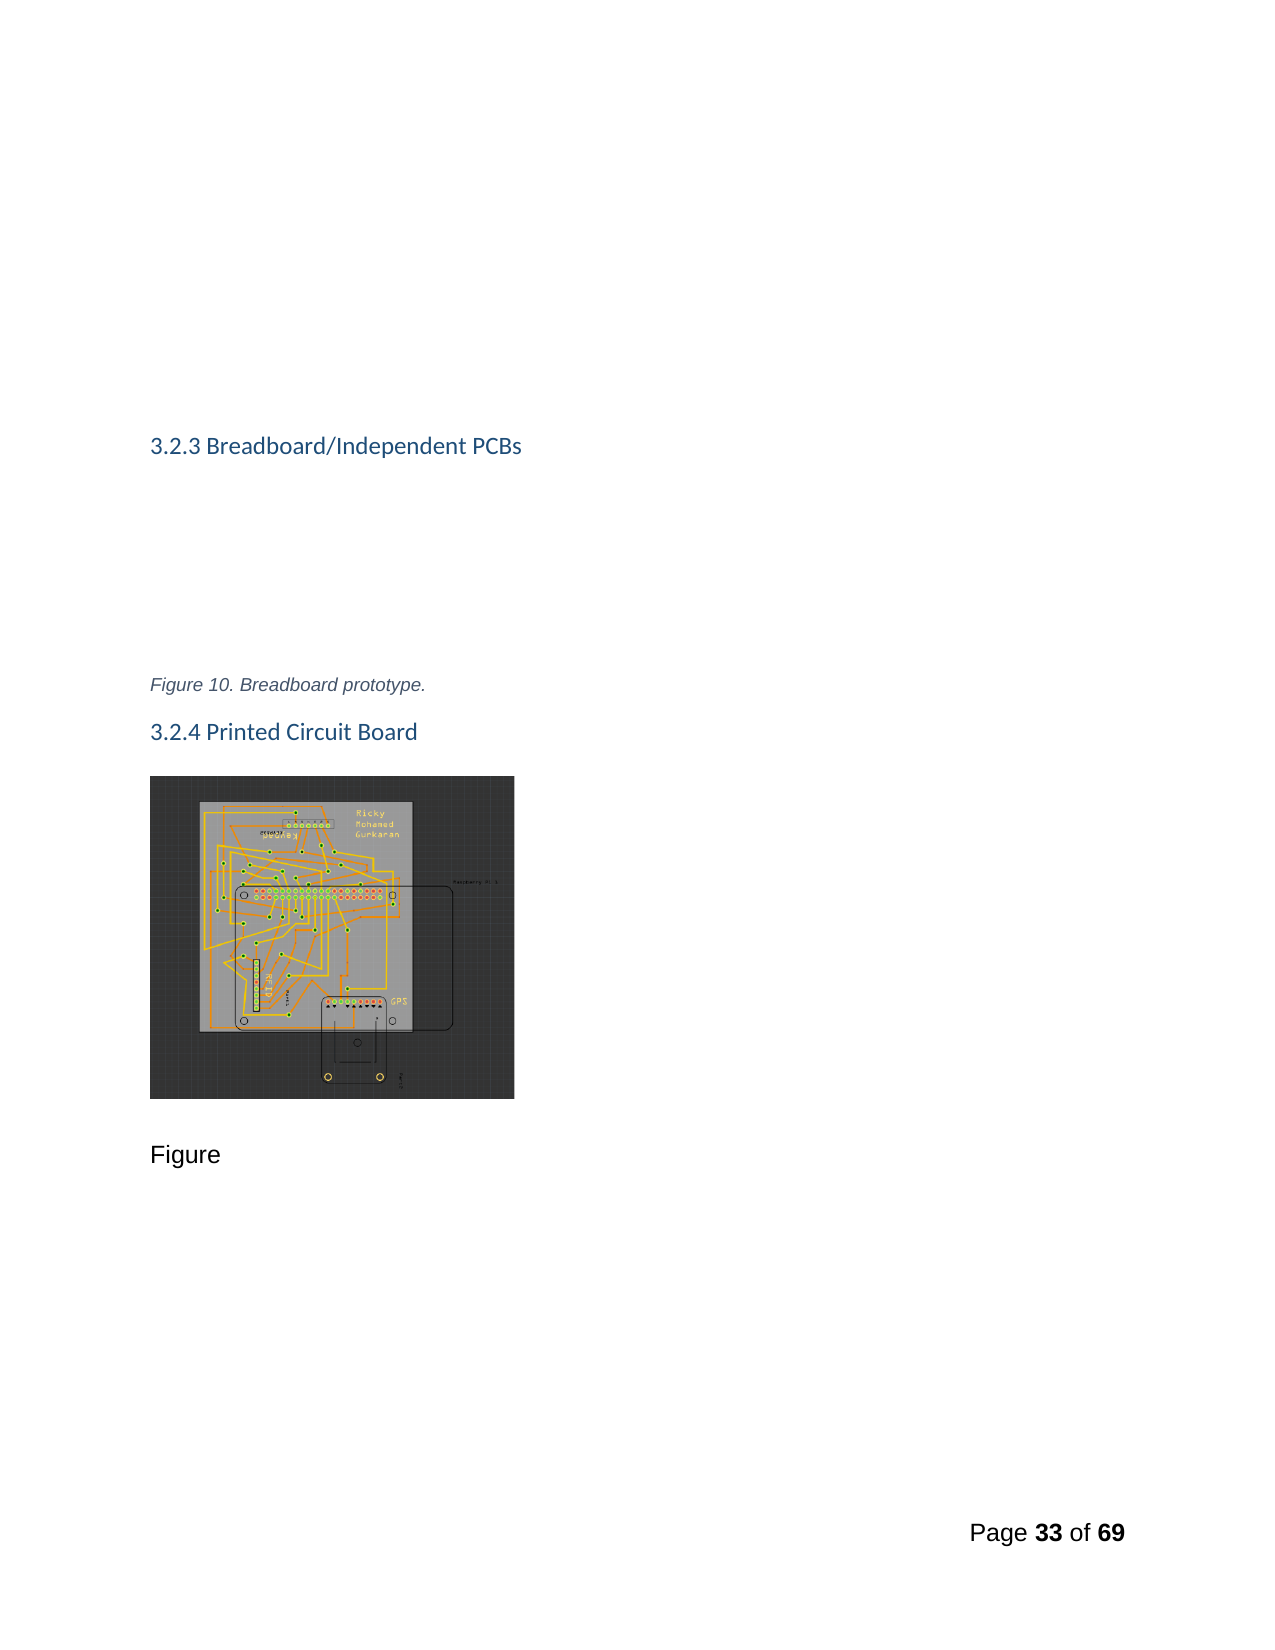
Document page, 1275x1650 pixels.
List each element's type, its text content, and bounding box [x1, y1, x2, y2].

text Figure 10. Breadboard prototype. [150, 673, 1125, 695]
picture [150, 776, 515, 1099]
text Figure [150, 1140, 1125, 1168]
subtitle 3.2.4 Printed Circuit Board [150, 716, 1125, 746]
subtitle 3.2.3 Breadboard/Independent PCBs [150, 430, 1125, 461]
